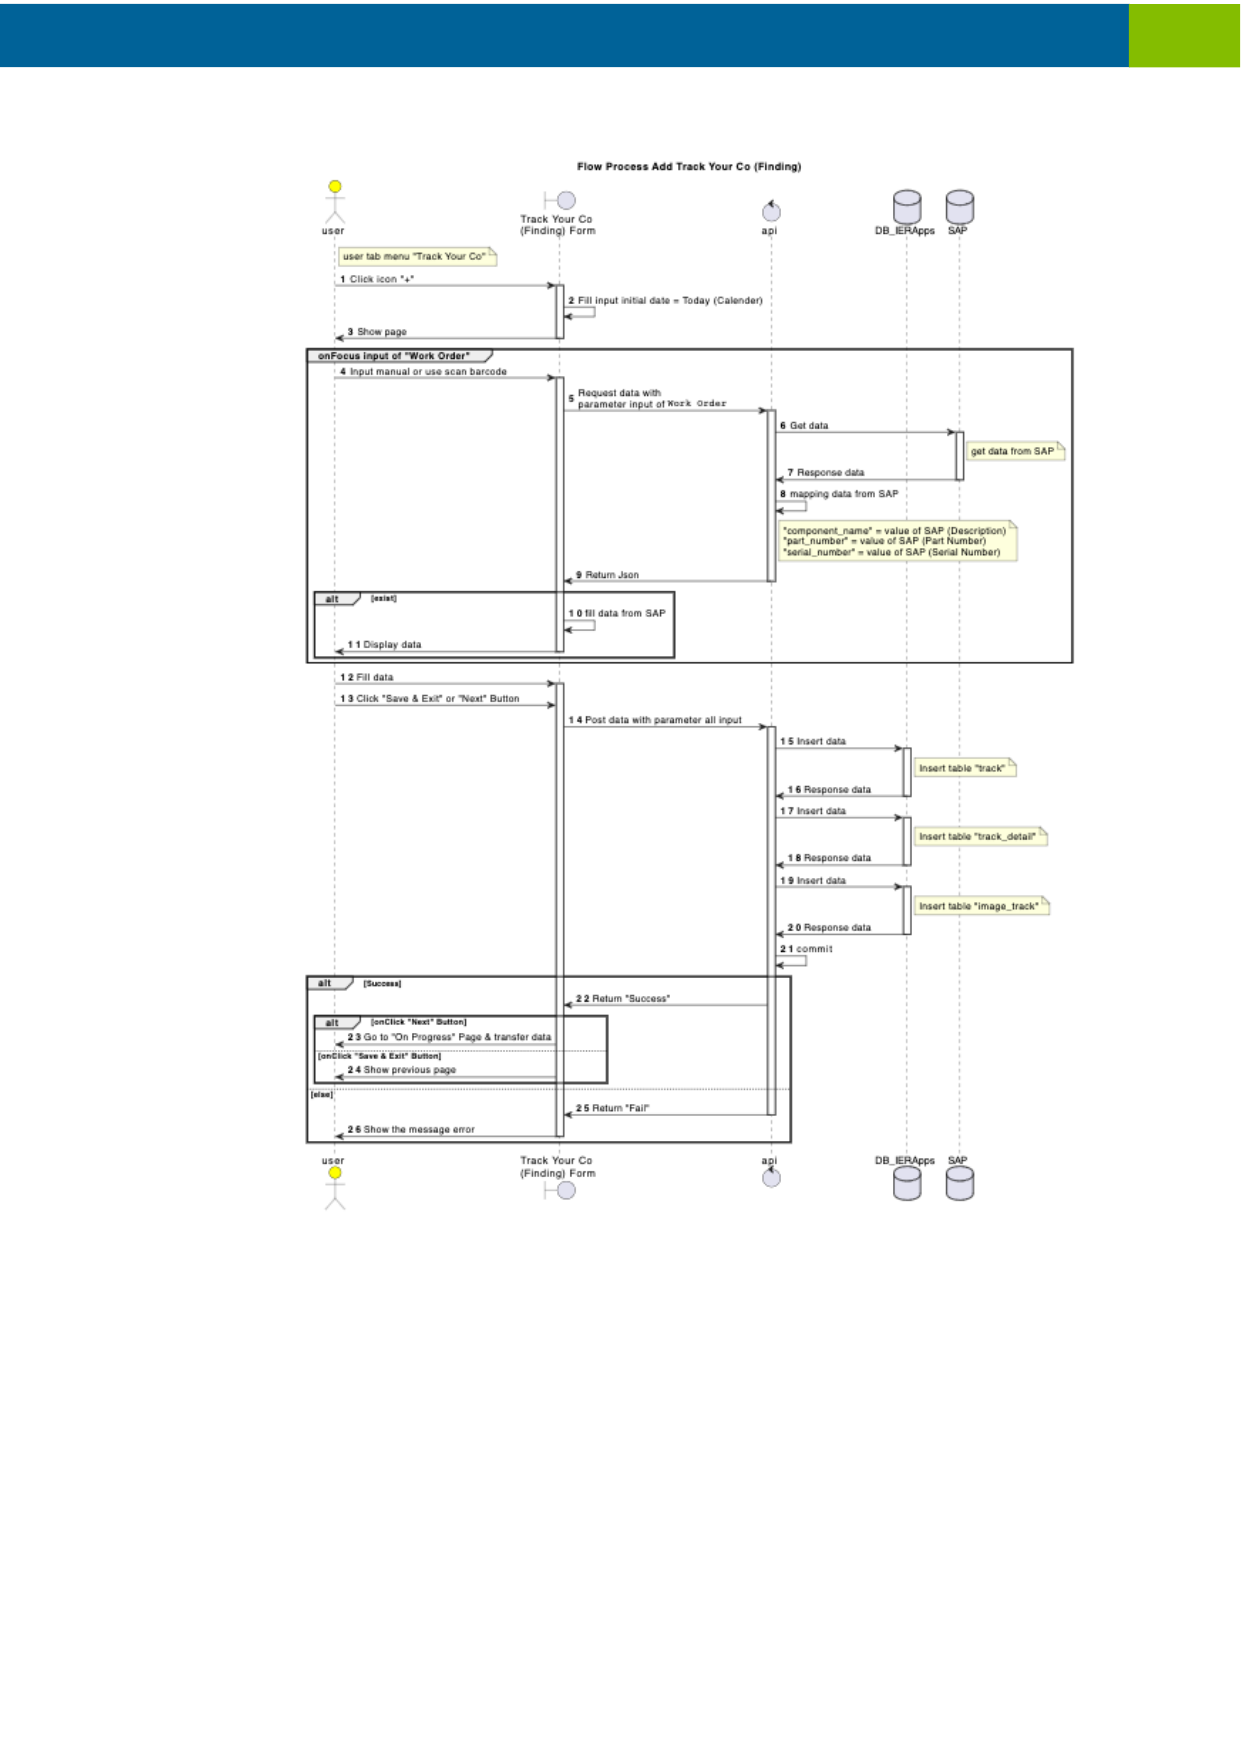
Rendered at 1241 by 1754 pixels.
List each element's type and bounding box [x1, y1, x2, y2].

picture [300, 150, 1077, 1214]
